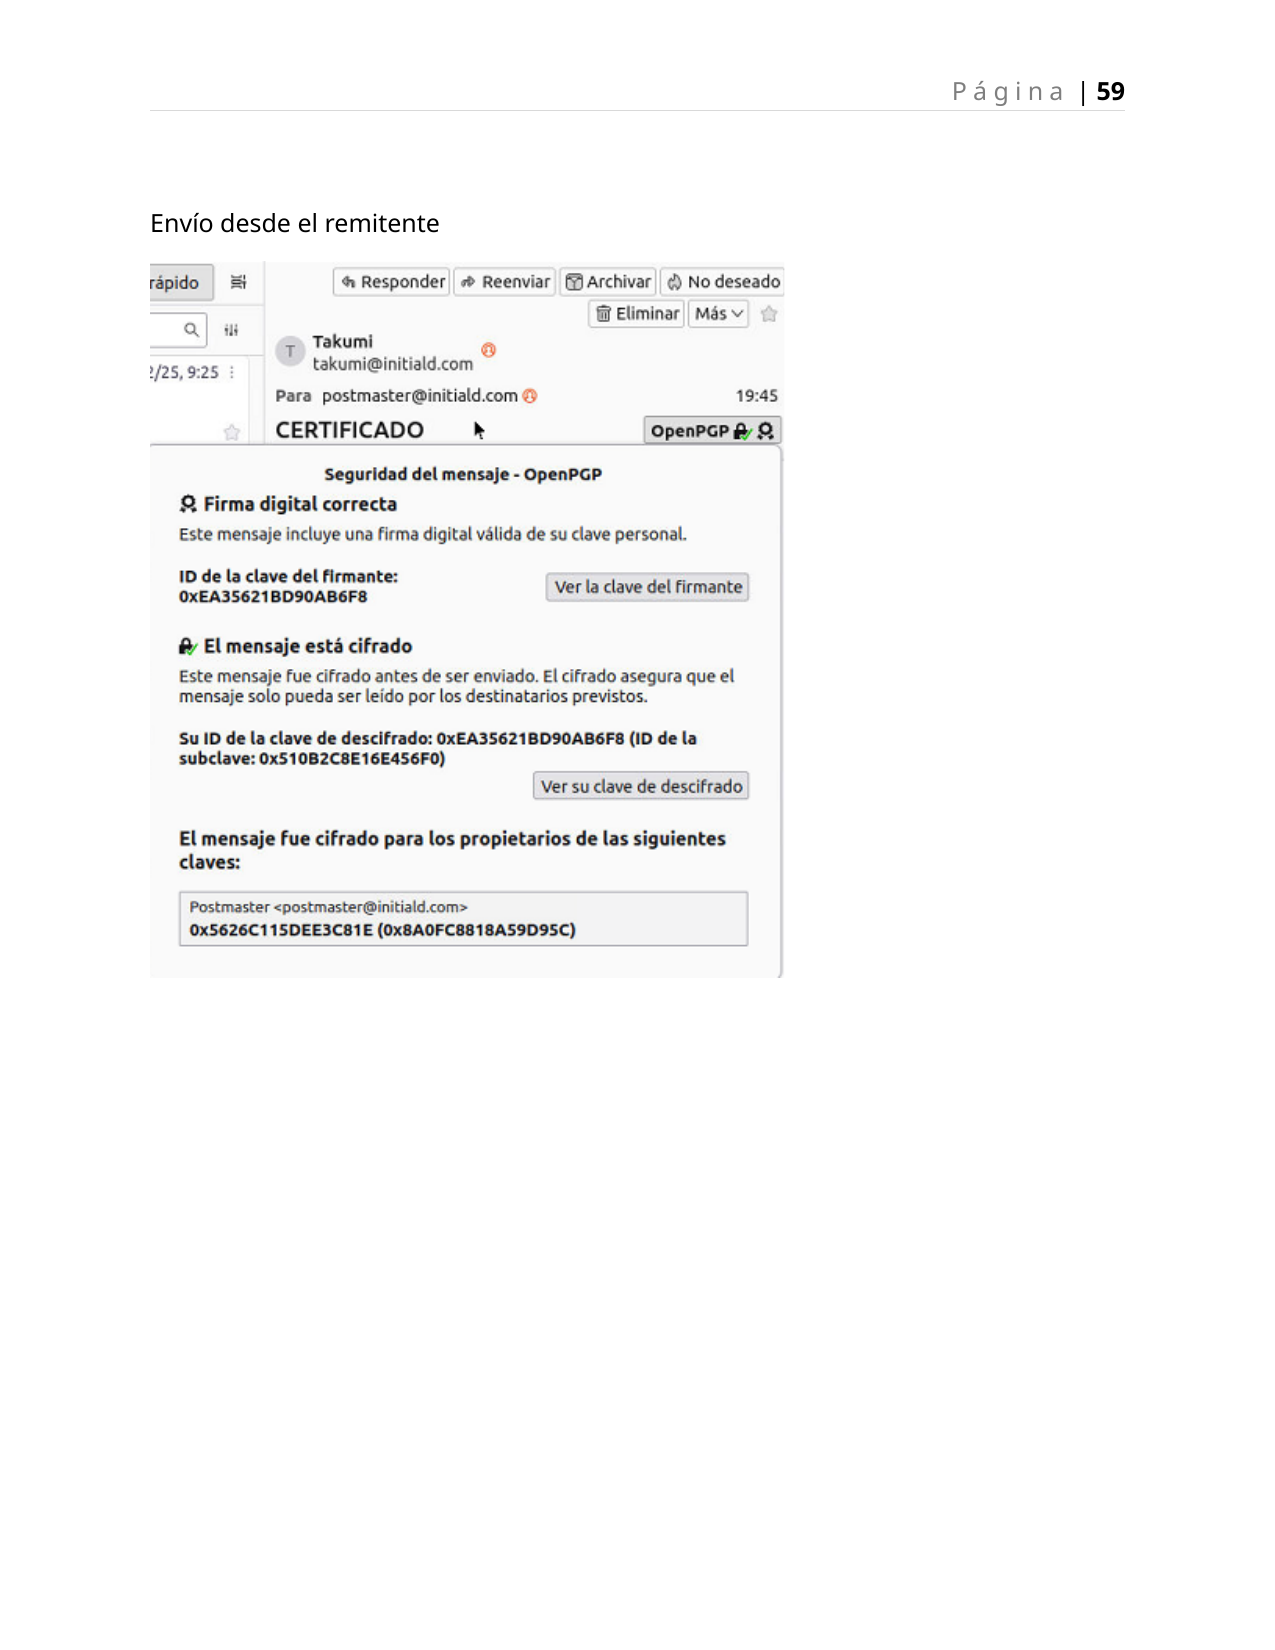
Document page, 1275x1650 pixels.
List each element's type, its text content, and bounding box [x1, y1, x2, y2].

text Envío desde el remitente [150, 206, 1125, 240]
picture [150, 261, 785, 978]
